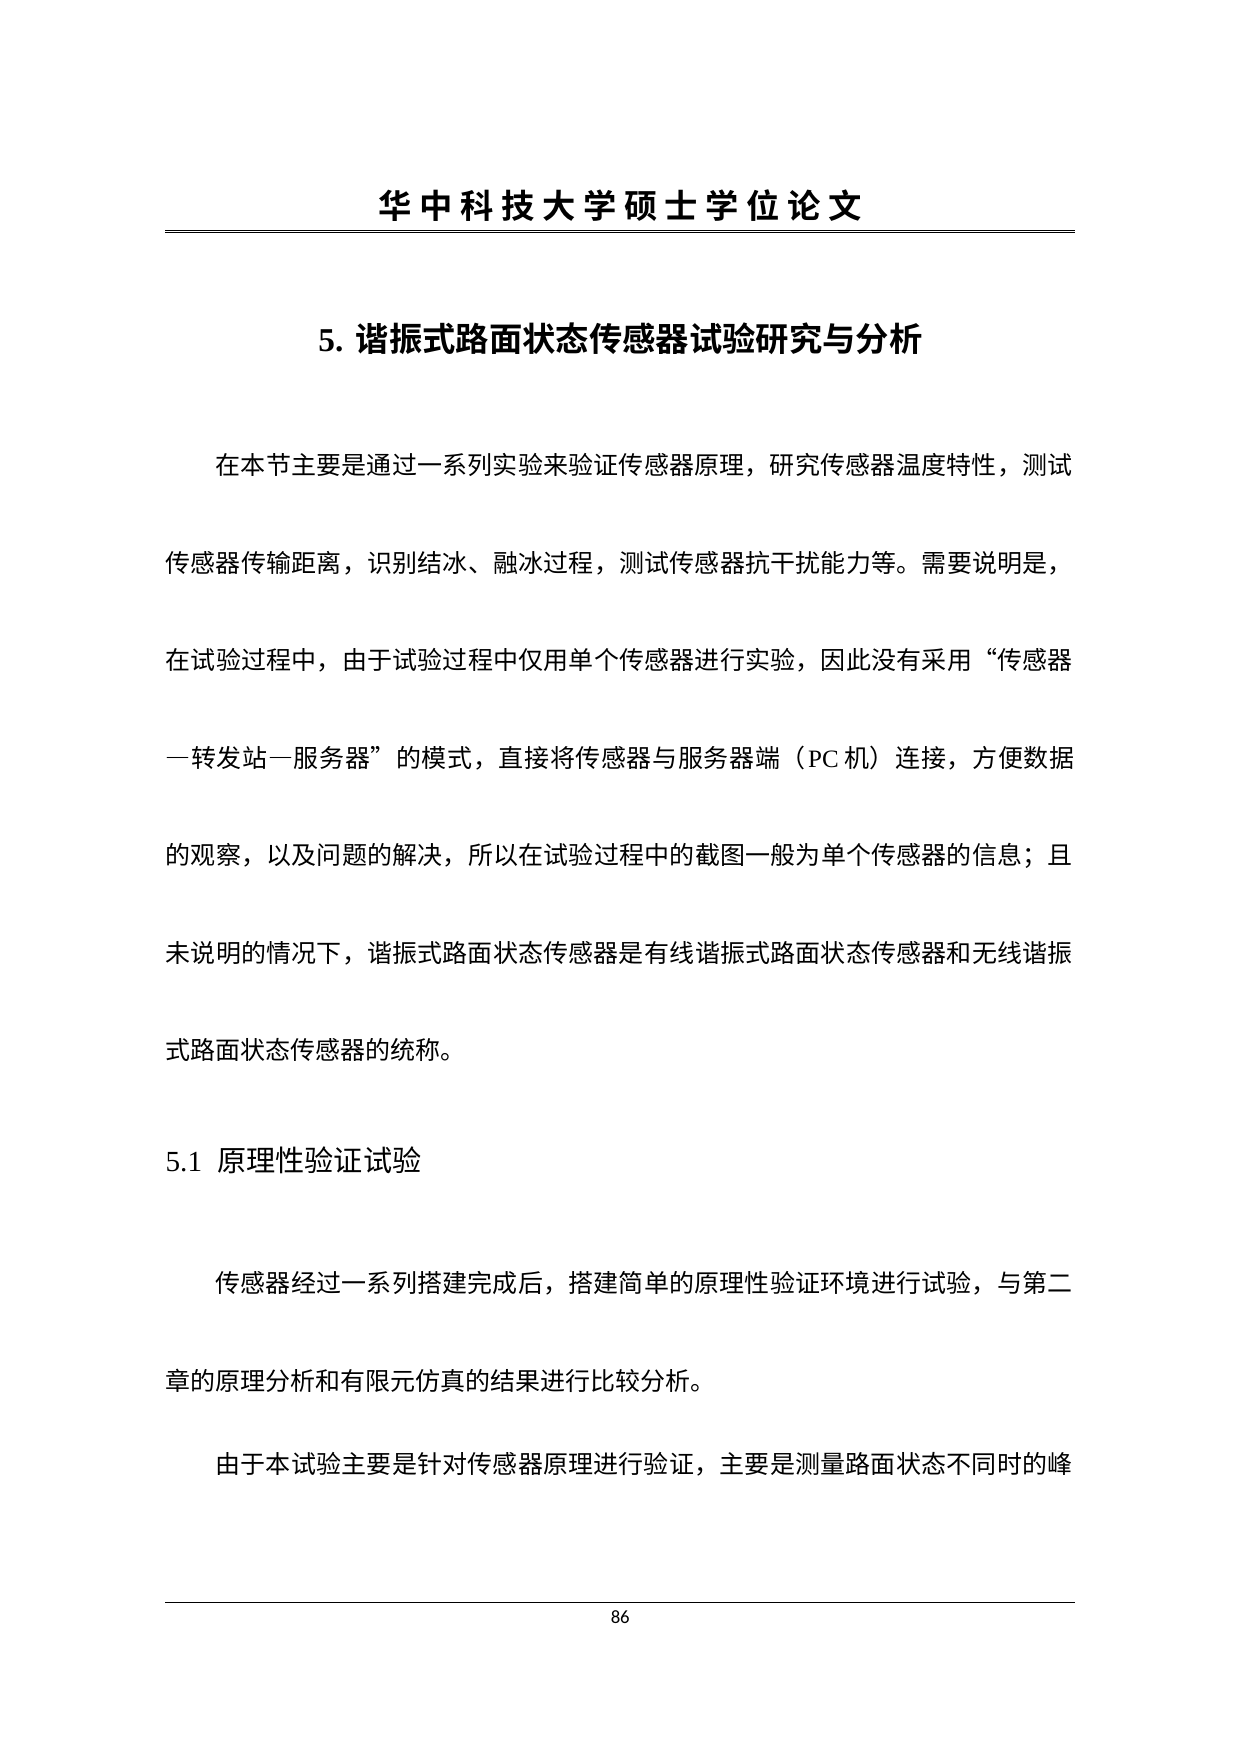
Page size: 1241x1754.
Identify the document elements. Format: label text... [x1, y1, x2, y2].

text 传感器经过一系列搭建完成后，搭建简单的原理性验证环境进行试验，与第二章的原理分析和有限元仿真的结果进行比较分析。 [165, 1249, 1075, 1412]
list 原理性验证试验 [165, 1127, 1075, 1192]
text 在本节主要是通过一系列实验来验证传感器原理，研究传感器温度特性，测试传感器传输距离，识别结冰、融冰过程，测试传感器抗干扰能力等。需要说明是，在试验过程中，由于试验过程中仅用单个传感器进行实验，因此没有采用“传感器—转发站—服务器”的模式，直接将传感器与服务器端（PC机）连接，方便数据的观察，以及问题的解决，所以在试验过程中的截图一般为单个传感器的信息；且未说明的情况下，谐振式路面状态传感器是有线谐振式路面状态传感器和无线谐振式路面状态传感器的统称。 [165, 431, 1075, 1081]
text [165, 1430, 1075, 1495]
list 谐振式路面状态传感器试验研究与分析 [165, 304, 1075, 369]
